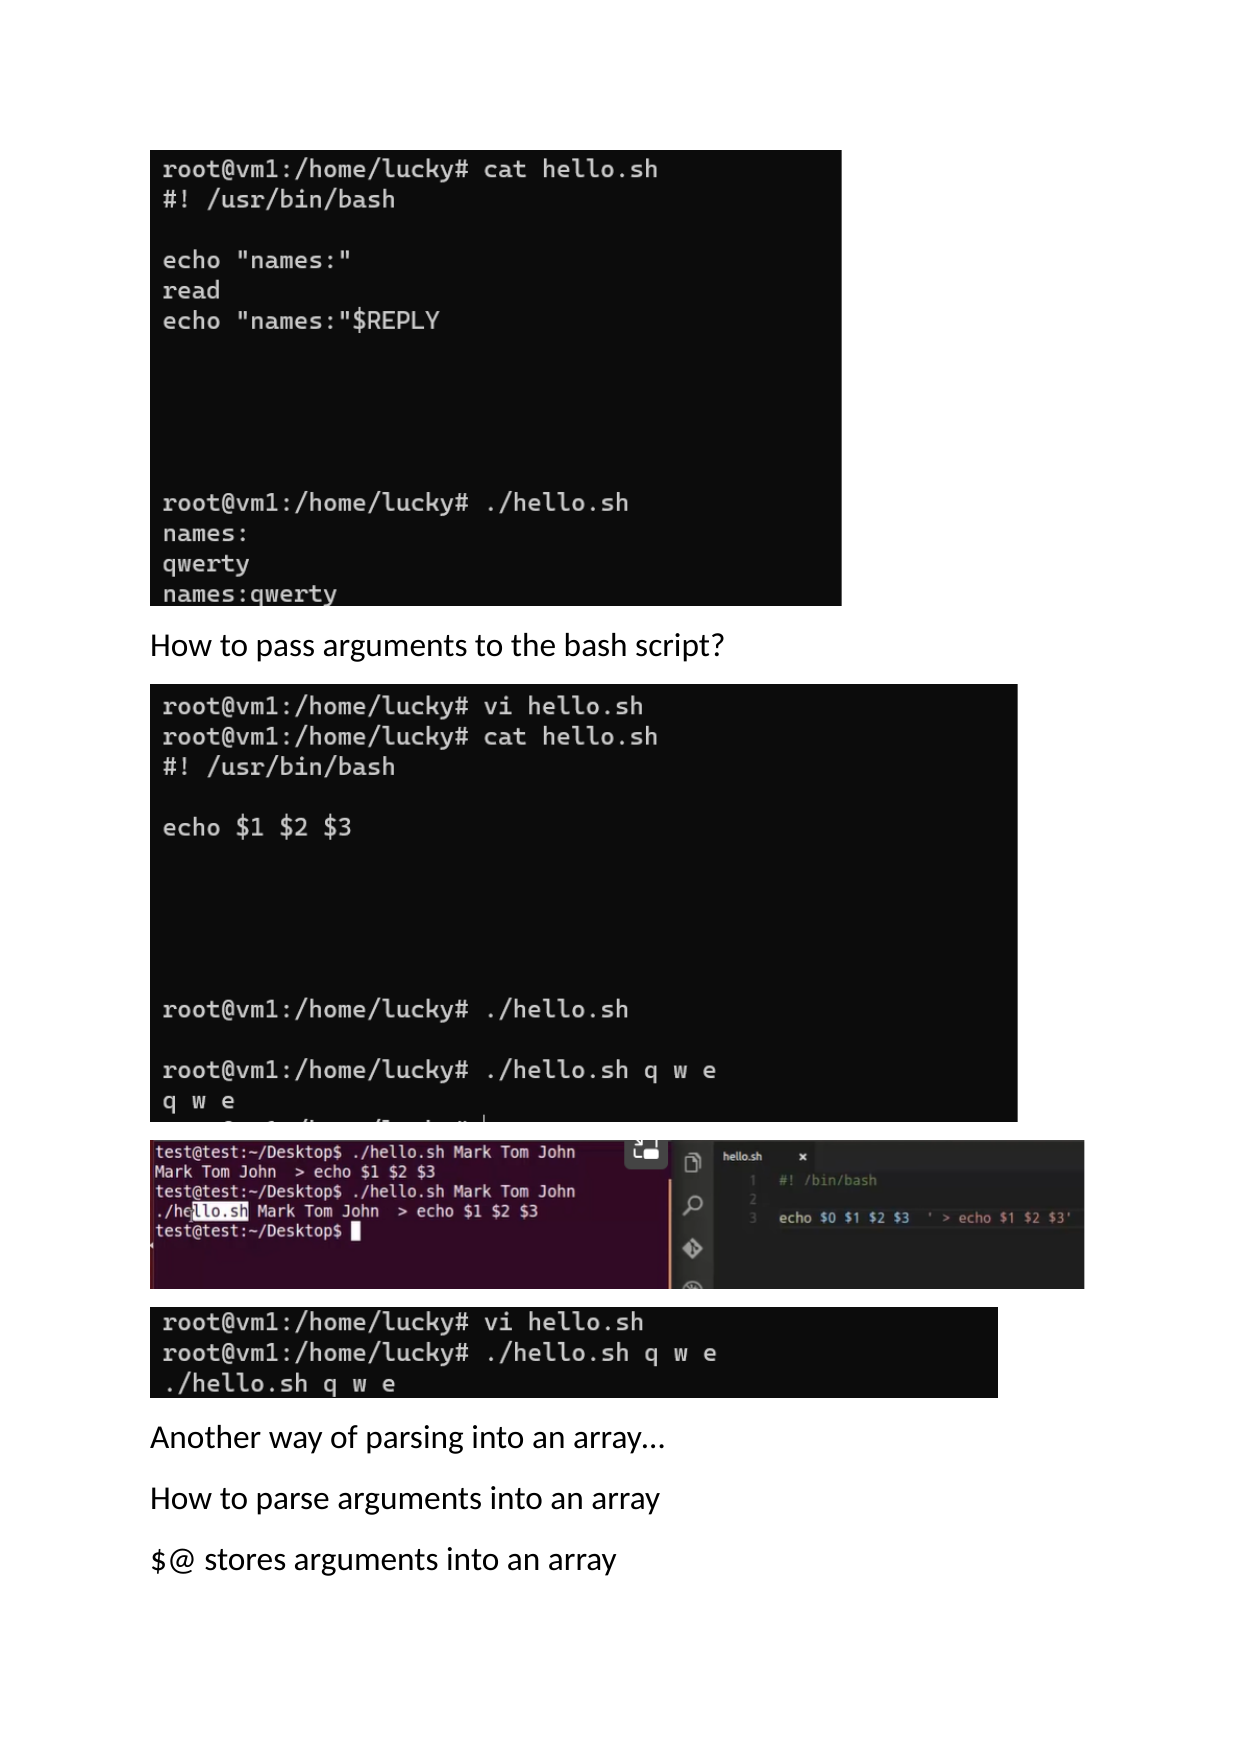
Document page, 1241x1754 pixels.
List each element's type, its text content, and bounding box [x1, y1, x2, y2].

text How to parse arguments into an array [150, 1477, 1090, 1518]
picture [150, 1307, 998, 1398]
picture [150, 684, 1018, 1122]
picture [150, 150, 842, 606]
text $@ stores arguments into an array [150, 1537, 1090, 1578]
picture [150, 1140, 1085, 1289]
text Another way of parsing into an array… [150, 1416, 1090, 1457]
text How to pass arguments to the bash script? [150, 624, 1090, 665]
